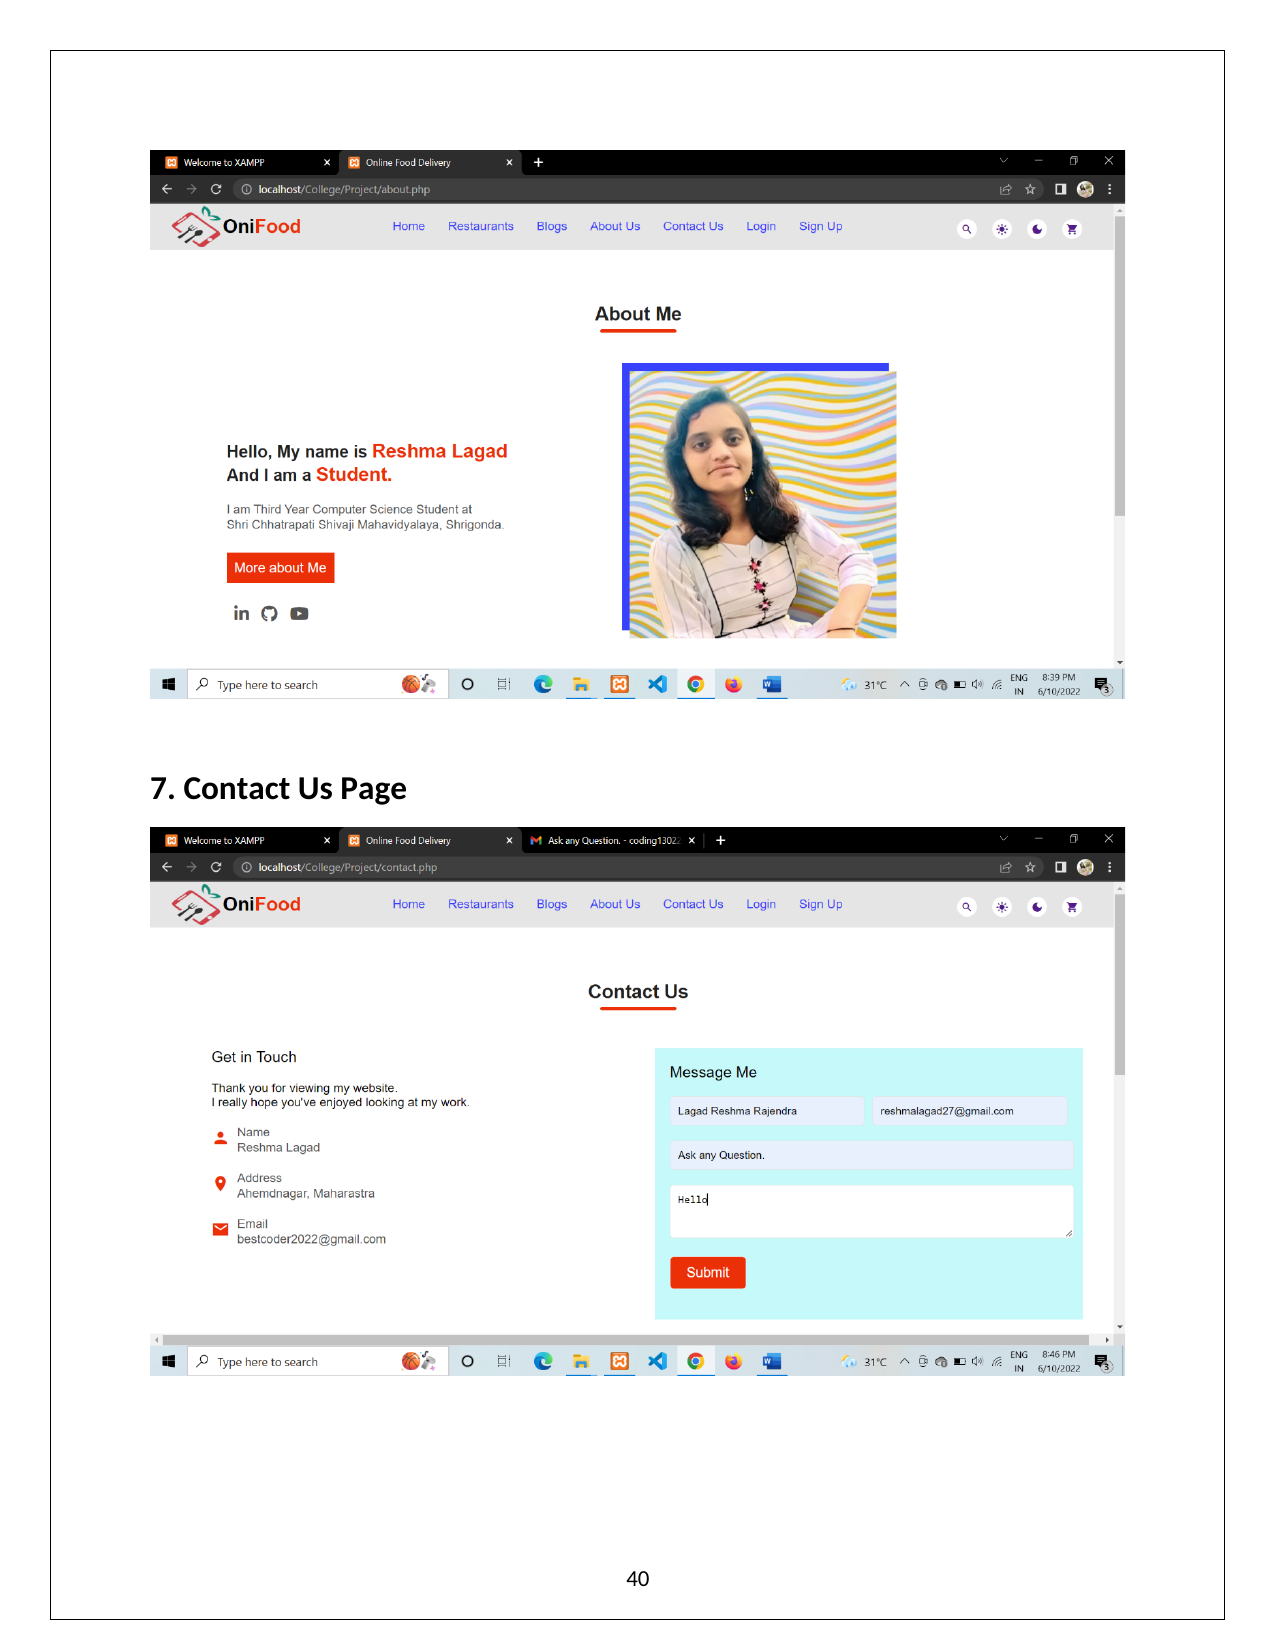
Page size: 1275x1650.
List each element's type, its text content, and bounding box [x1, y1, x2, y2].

picture [150, 827, 1125, 1376]
picture [150, 150, 1125, 699]
text 7. Contact Us Page [150, 767, 1125, 808]
